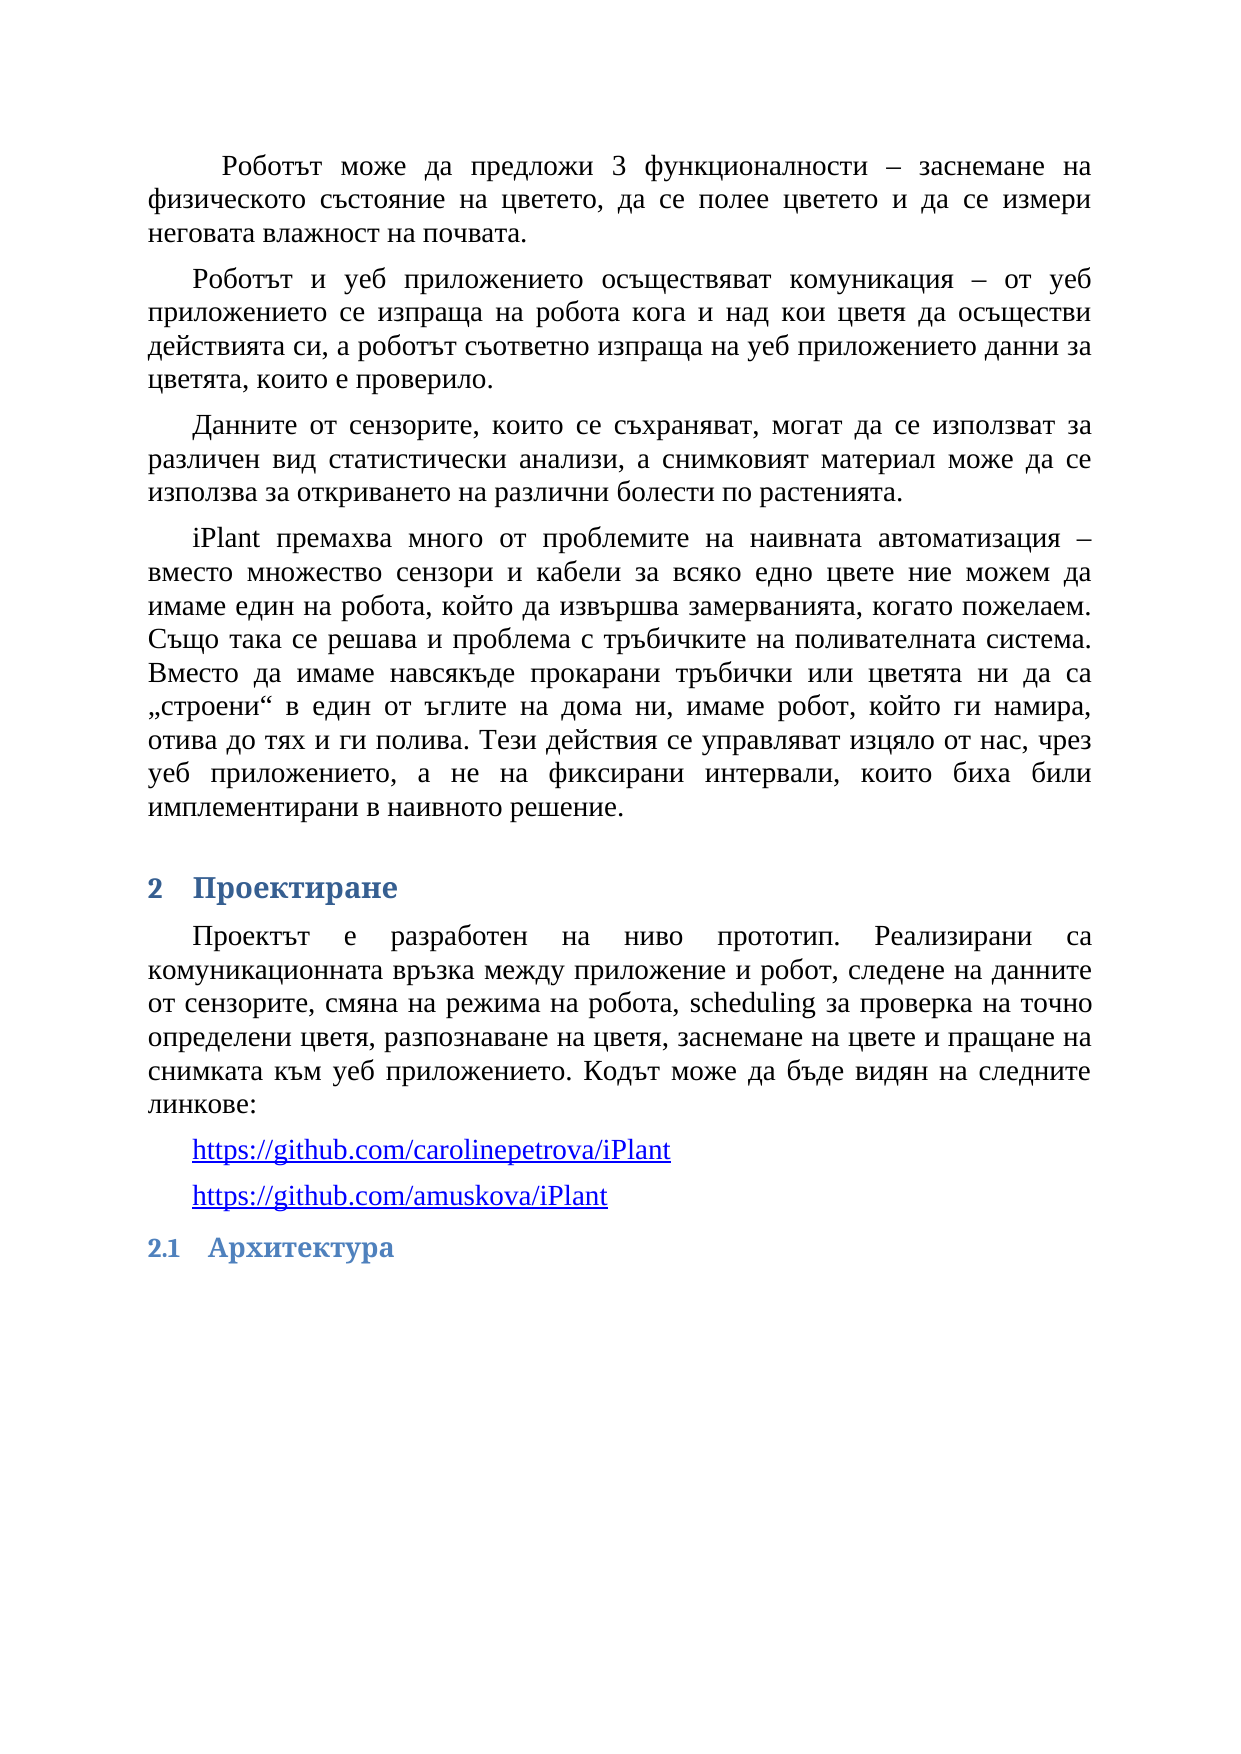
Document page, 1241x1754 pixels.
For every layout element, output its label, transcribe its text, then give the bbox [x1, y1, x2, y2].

text https://github.com/amuskova/iPlant [148, 1178, 1093, 1212]
subtitle Проектиране [148, 872, 1093, 906]
text https://github.com/carolinepetrova/iPlant [148, 1132, 1093, 1166]
subtitle Архитектура [148, 1233, 1093, 1264]
text Роботът и уеб приложението осъществяват комуникация – от уеб приложението се изпраща на робота кога и над кои цветя да осъществи действията си, а роботът съответно изпраща на уеб приложението данни за цветята, които е проверило. [148, 261, 1093, 395]
text Роботът може да предложи 3 функционалности – заснемане на физическото състояние на цветето, да се полее цветето и да се измери неговата влажност на почвата. [148, 148, 1093, 248]
text Проектът е разработен на ниво прототип. Реализирани са комуникационната връзка между приложение и робот, следене на данните от сензорите, смяна на режима на робота, scheduling за проверка на точно определени цветя, разпознаване на цветя, заснемане на цвете и пращане на снимката към уеб приложението. Кодът може да бъде видян на следните линкове: [148, 918, 1093, 1120]
text iPlant премахва много от проблемите на наивната автоматизация – вместо множество сензори и кабели за всяко едно цвете ние можем да имаме един на робота, който да извършва замерванията, когато пожелаем. Също така се решава и проблема с тръбичките на поливателната система. Вместо да имаме навсякъде прокарани тръбички или цветята ни да са „строени“ в един от ъглите на дома ни, имаме робот, който ги намира, отива до тях и ги полива. Тези действия се управляват изцяло от нас, чрез уеб приложението, а не на фиксирани интервали, които биха били имплементирани в наивното решение. [148, 521, 1093, 822]
text Данните от сензорите, които се съхраняват, могат да се използват за различен вид статистически анализи, а снимковият материал може да се използва за откриването на различни болести по растенията. [148, 407, 1093, 508]
